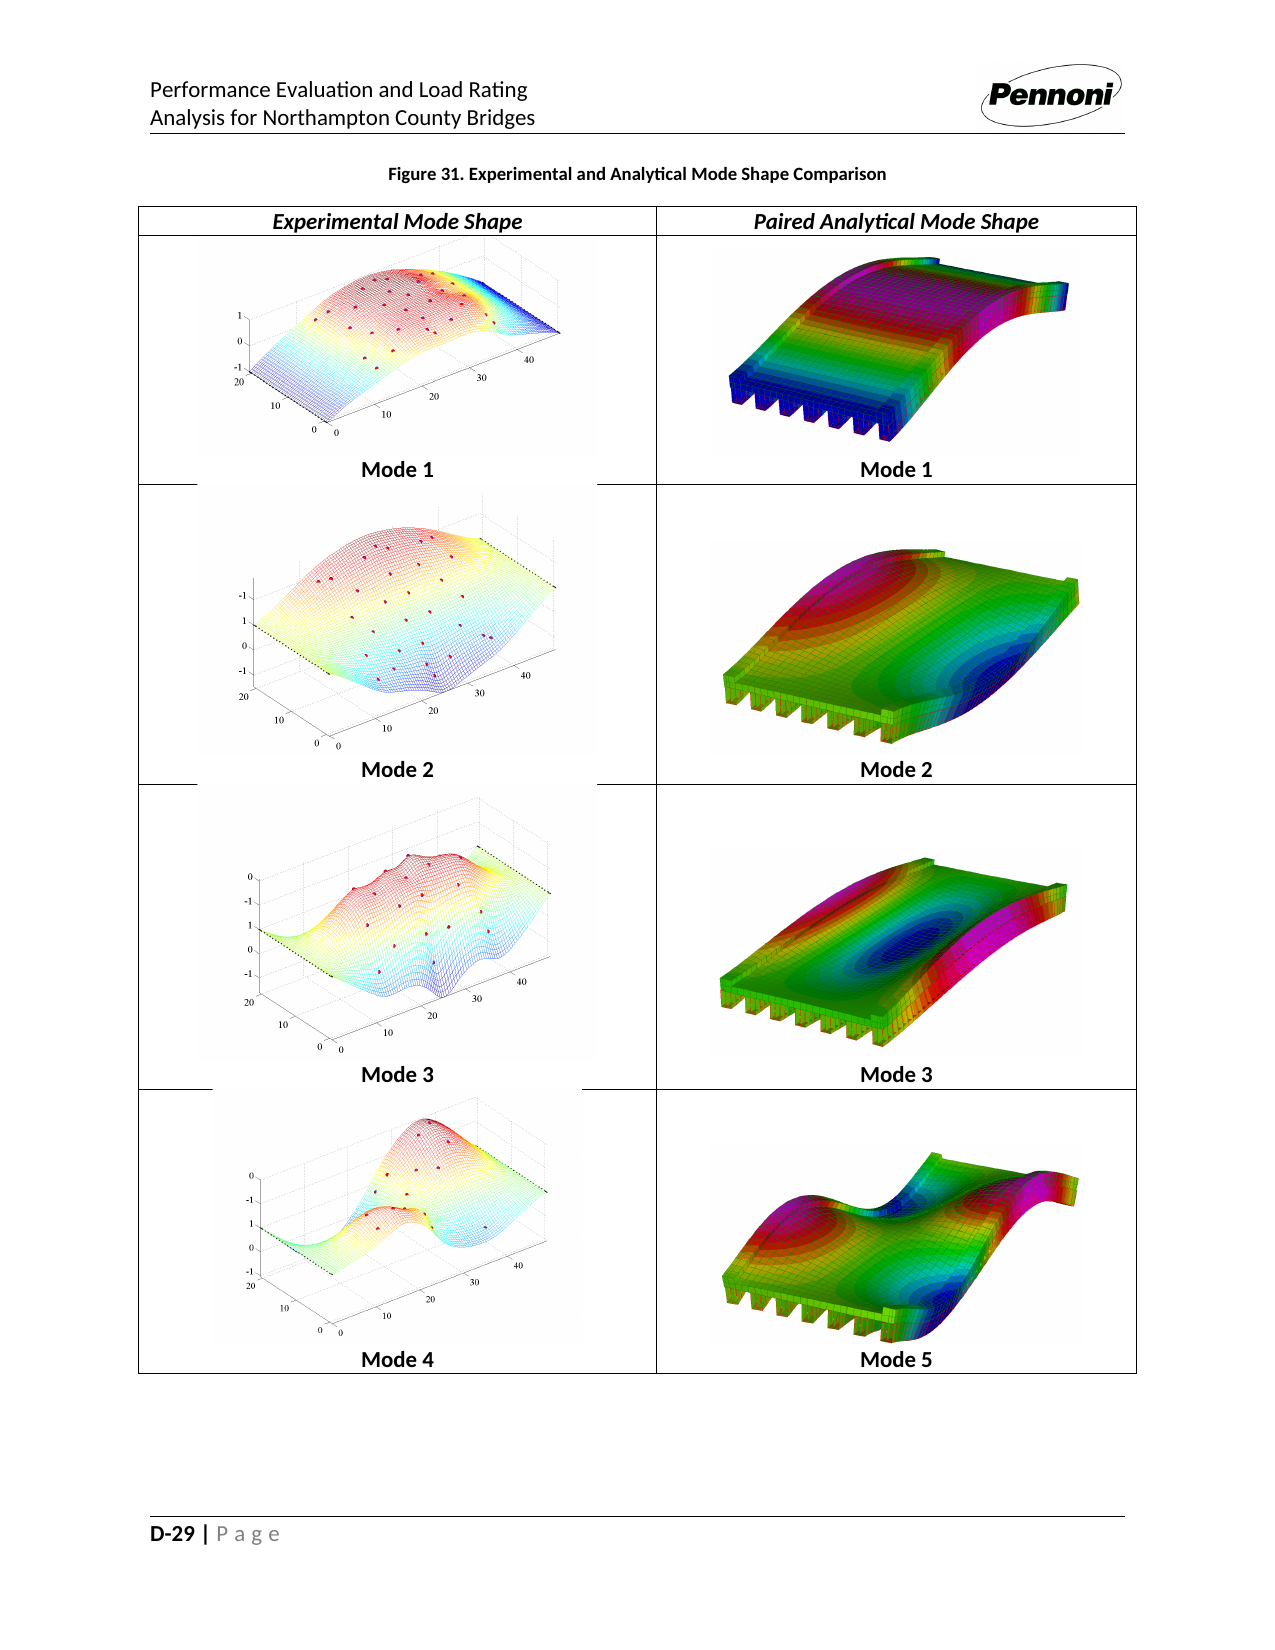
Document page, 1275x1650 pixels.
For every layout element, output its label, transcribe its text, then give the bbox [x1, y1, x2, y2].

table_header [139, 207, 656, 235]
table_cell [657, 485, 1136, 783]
picture [976, 61, 1125, 132]
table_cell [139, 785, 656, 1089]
picture [708, 540, 1084, 756]
picture [708, 248, 1084, 456]
picture [197, 484, 598, 756]
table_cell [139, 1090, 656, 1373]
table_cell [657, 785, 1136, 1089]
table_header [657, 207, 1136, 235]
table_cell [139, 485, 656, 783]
picture [708, 1141, 1084, 1345]
picture [212, 1089, 582, 1345]
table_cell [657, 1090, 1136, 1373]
picture [197, 784, 598, 1061]
picture [197, 236, 598, 456]
text Figure 31. Experimental and Analytical Mode Shape Comparison [150, 162, 1125, 185]
picture [708, 848, 1084, 1061]
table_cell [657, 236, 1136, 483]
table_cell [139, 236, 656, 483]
